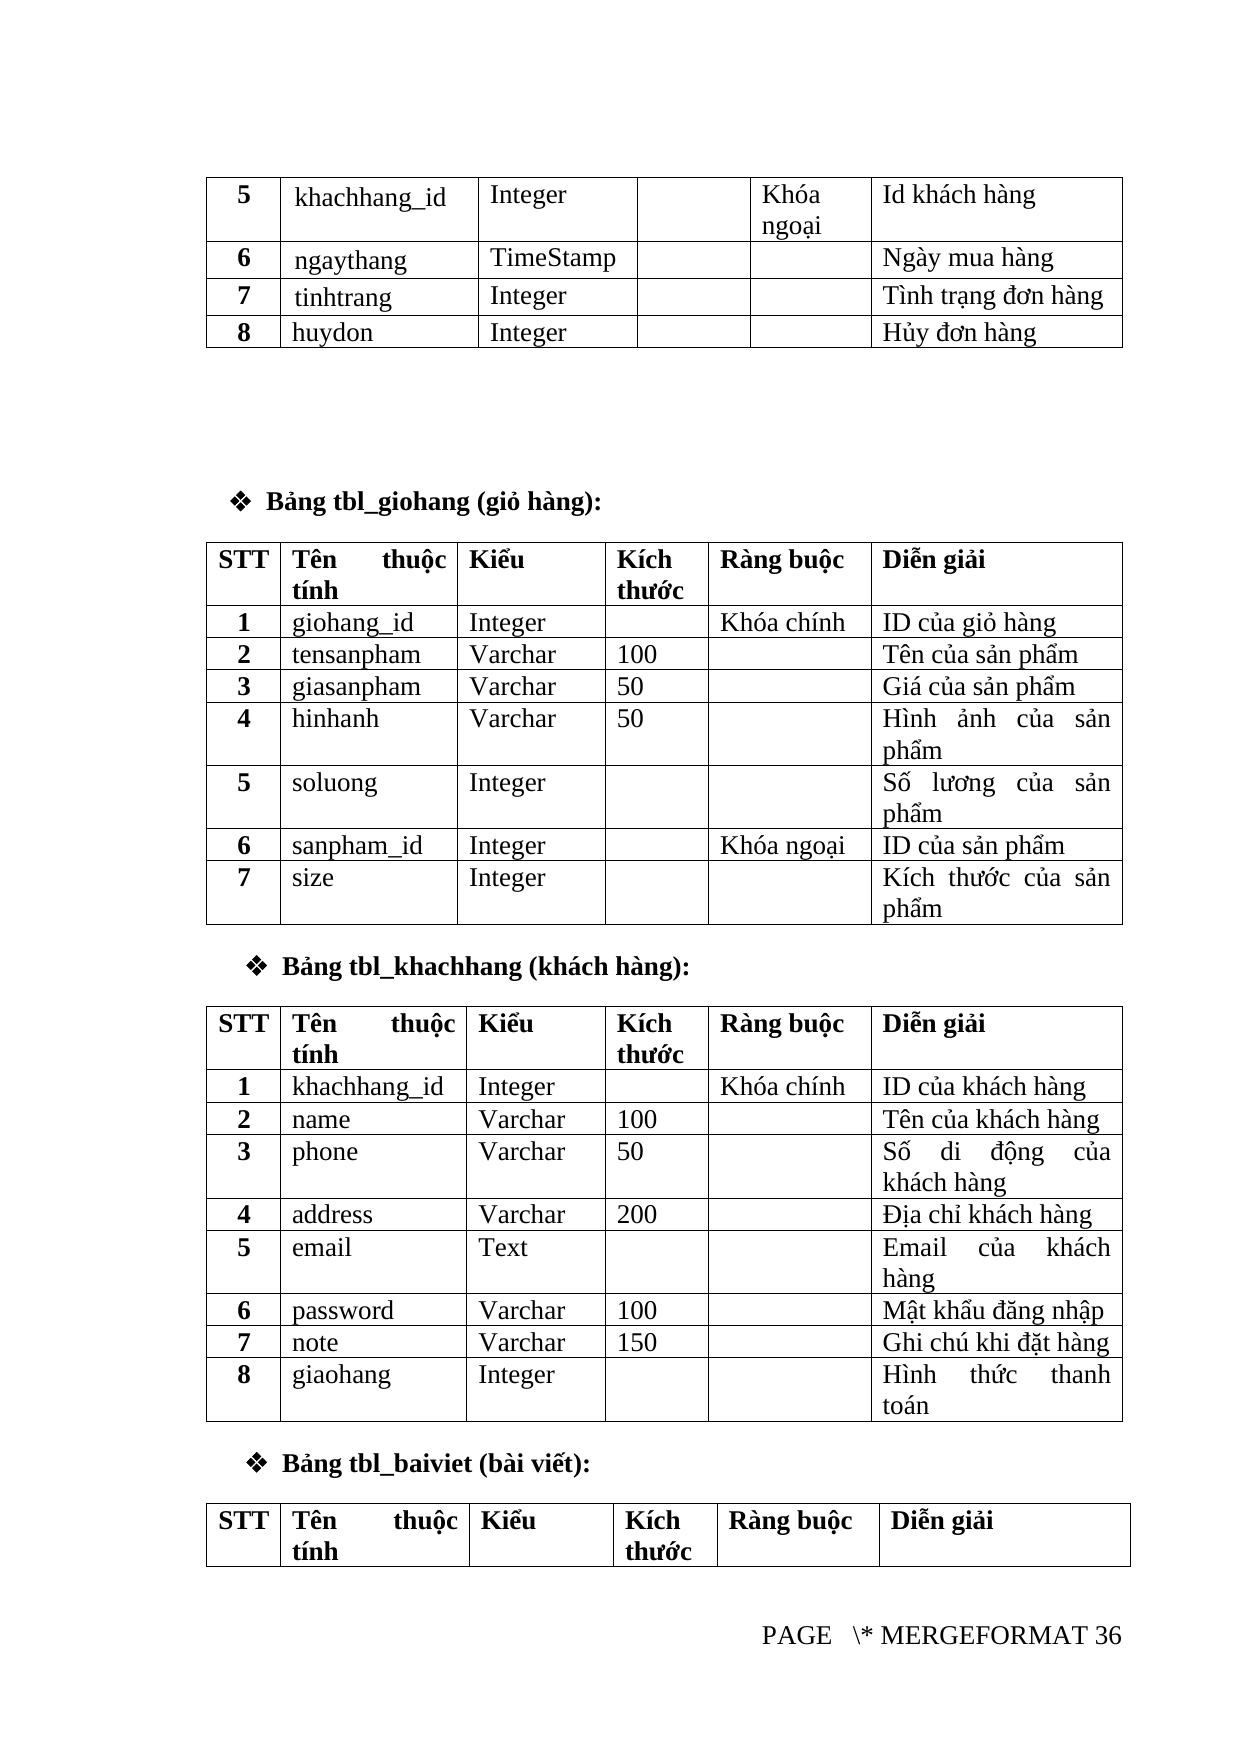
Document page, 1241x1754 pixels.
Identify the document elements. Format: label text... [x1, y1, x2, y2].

table_cell note [281, 1326, 466, 1357]
table_cell Integer [479, 178, 637, 241]
table_header Kích thước [606, 1007, 708, 1069]
table_cell Integer [458, 606, 605, 637]
table_cell 7 [207, 861, 280, 924]
table_cell Mật khẩu đăng nhập [872, 1294, 1122, 1325]
table_header Kiểu [458, 543, 605, 605]
table_cell Integer [458, 829, 605, 860]
table_cell soluong [281, 766, 457, 828]
table_cell Khóa ngoại [709, 829, 871, 860]
table_cell [709, 1326, 871, 1357]
table_cell Địa chỉ khách hàng [872, 1199, 1122, 1229]
table_cell [638, 242, 750, 278]
table_cell ID của sản phẩm [872, 829, 1122, 860]
table_cell Varchar [467, 1326, 605, 1357]
table_cell [606, 829, 708, 860]
table_cell [709, 1199, 871, 1229]
table_cell Số di động của khách hàng [872, 1135, 1122, 1197]
table_cell Integer [458, 861, 605, 924]
table_cell Varchar [467, 1135, 605, 1197]
table_cell 50 [606, 1135, 708, 1197]
table_cell password [281, 1294, 466, 1325]
table_cell [638, 178, 750, 241]
table_cell 4 [207, 1199, 280, 1229]
table_cell Integer [458, 766, 605, 828]
table_cell [751, 279, 871, 315]
list Bảng tbl_khachhang (khách hàng): [244, 950, 1122, 981]
table_header Diễn giải [872, 543, 1122, 605]
table_cell Tình trạng đơn hàng [872, 279, 1122, 315]
table_cell 3 [207, 1135, 280, 1197]
table_cell Ngày mua hàng [872, 242, 1122, 278]
table_cell TimeStamp [479, 242, 637, 278]
table_cell [709, 1135, 871, 1197]
table_cell email [281, 1231, 466, 1293]
table_cell ID của giỏ hàng [872, 606, 1122, 637]
table_cell 50 [606, 670, 708, 702]
table_cell Integer [467, 1070, 605, 1102]
table_cell Hình thức thanh toán [872, 1358, 1122, 1421]
list Bảng tbl_giohang (giỏ hàng): [228, 485, 1122, 517]
table_cell [606, 766, 708, 828]
table_cell Giá của sản phẩm [872, 670, 1122, 702]
table_header Tên thuộc tính [281, 543, 457, 605]
table_cell ngaythang [281, 242, 478, 278]
table_cell 2 [207, 638, 280, 669]
table_header Ràng buộc [718, 1504, 879, 1566]
table_header Kích thước [614, 1504, 717, 1566]
table_cell [606, 861, 708, 924]
table_cell address [281, 1199, 466, 1229]
table_header Kích thước [606, 543, 708, 605]
table_cell [709, 1358, 871, 1421]
table_cell 200 [606, 1199, 708, 1229]
table_cell khachhang_id [281, 178, 478, 241]
table_cell giasanpham [281, 670, 457, 702]
table_cell 100 [606, 1294, 708, 1325]
table_header Kiểu [470, 1504, 613, 1566]
table_cell name [281, 1103, 466, 1134]
table_cell Varchar [458, 703, 605, 765]
table_cell 6 [207, 829, 280, 860]
table_cell [751, 242, 871, 278]
table_cell [606, 606, 708, 637]
table_cell Hình ảnh của sản phẩm [872, 703, 1122, 765]
table_cell Khóa chính [709, 606, 871, 637]
table_header Ràng buộc [709, 543, 871, 605]
table_cell Khóa ngoại [751, 178, 871, 241]
table_cell [709, 766, 871, 828]
table_cell [638, 279, 750, 315]
table_header Ràng buộc [709, 1007, 871, 1069]
table_cell 50 [606, 703, 708, 765]
table_cell [709, 1294, 871, 1325]
table_cell 3 [207, 670, 280, 702]
table_cell 4 [207, 703, 280, 765]
table_cell 5 [207, 1231, 280, 1293]
table_header Diễn giải [880, 1504, 1130, 1566]
table_cell Khóa chính [709, 1070, 871, 1102]
table_cell hinhanh [281, 703, 457, 765]
table_cell [606, 1231, 708, 1293]
table_cell Varchar [467, 1199, 605, 1229]
table_cell [606, 1358, 708, 1421]
table_cell Varchar [458, 670, 605, 702]
table_header Diễn giải [872, 1007, 1122, 1069]
table_cell Integer [479, 316, 637, 347]
table_cell sanpham_id [281, 829, 457, 860]
table_cell 6 [207, 1294, 280, 1325]
table_cell size [281, 861, 457, 924]
table_header STT [207, 1007, 280, 1069]
table_cell Varchar [458, 638, 605, 669]
table_cell giaohang [281, 1358, 466, 1421]
table_cell 150 [606, 1326, 708, 1357]
table_header Tên thuộc tính [281, 1007, 466, 1069]
table_cell ID của khách hàng [872, 1070, 1122, 1102]
table_cell Số lương của sản phẩm [872, 766, 1122, 828]
table_cell Hủy đơn hàng [872, 316, 1122, 347]
table_cell 2 [207, 1103, 280, 1134]
table_cell phone [281, 1135, 466, 1197]
table_cell [709, 861, 871, 924]
table_cell 8 [207, 1358, 280, 1421]
table_cell 7 [207, 1326, 280, 1357]
table_cell [709, 703, 871, 765]
table_cell [709, 670, 871, 702]
table_cell 6 [207, 242, 280, 278]
table_cell 5 [207, 178, 280, 241]
table_cell Varchar [467, 1294, 605, 1325]
table_header Kiểu [467, 1007, 605, 1069]
table_header Tên thuộc tính [281, 1504, 469, 1566]
table_cell [606, 1070, 708, 1102]
table_cell Tên của sản phẩm [872, 638, 1122, 669]
table_cell Kích thước của sản phẩm [872, 861, 1122, 924]
table_cell 100 [606, 638, 708, 669]
table_cell Varchar [467, 1103, 605, 1134]
table_cell [638, 316, 750, 347]
table_cell Text [467, 1231, 605, 1293]
table_cell 100 [606, 1103, 708, 1134]
table_cell tinhtrang [281, 279, 478, 315]
table_cell [709, 1231, 871, 1293]
table_cell giohang_id [281, 606, 457, 637]
table_cell 5 [207, 766, 280, 828]
table_cell Tên của khách hàng [872, 1103, 1122, 1134]
table_cell Ghi chú khi đặt hàng [872, 1326, 1122, 1357]
table_cell Integer [467, 1358, 605, 1421]
table_cell huydon [281, 316, 478, 347]
table_cell tensanpham [281, 638, 457, 669]
table_cell Email của khách hàng [872, 1231, 1122, 1293]
table_header STT [207, 1504, 280, 1566]
table_cell 1 [207, 606, 280, 637]
table_cell Id khách hàng [872, 178, 1122, 241]
table_header STT [207, 543, 280, 605]
table_cell 1 [207, 1070, 280, 1102]
table_cell 8 [207, 316, 280, 347]
table_cell [709, 1103, 871, 1134]
table_cell khachhang_id [281, 1070, 466, 1102]
table_cell [709, 638, 871, 669]
table_cell Integer [479, 279, 637, 315]
table_cell [751, 316, 871, 347]
table_cell 7 [207, 279, 280, 315]
list Bảng tbl_baiviet (bài viết): [244, 1447, 1122, 1478]
